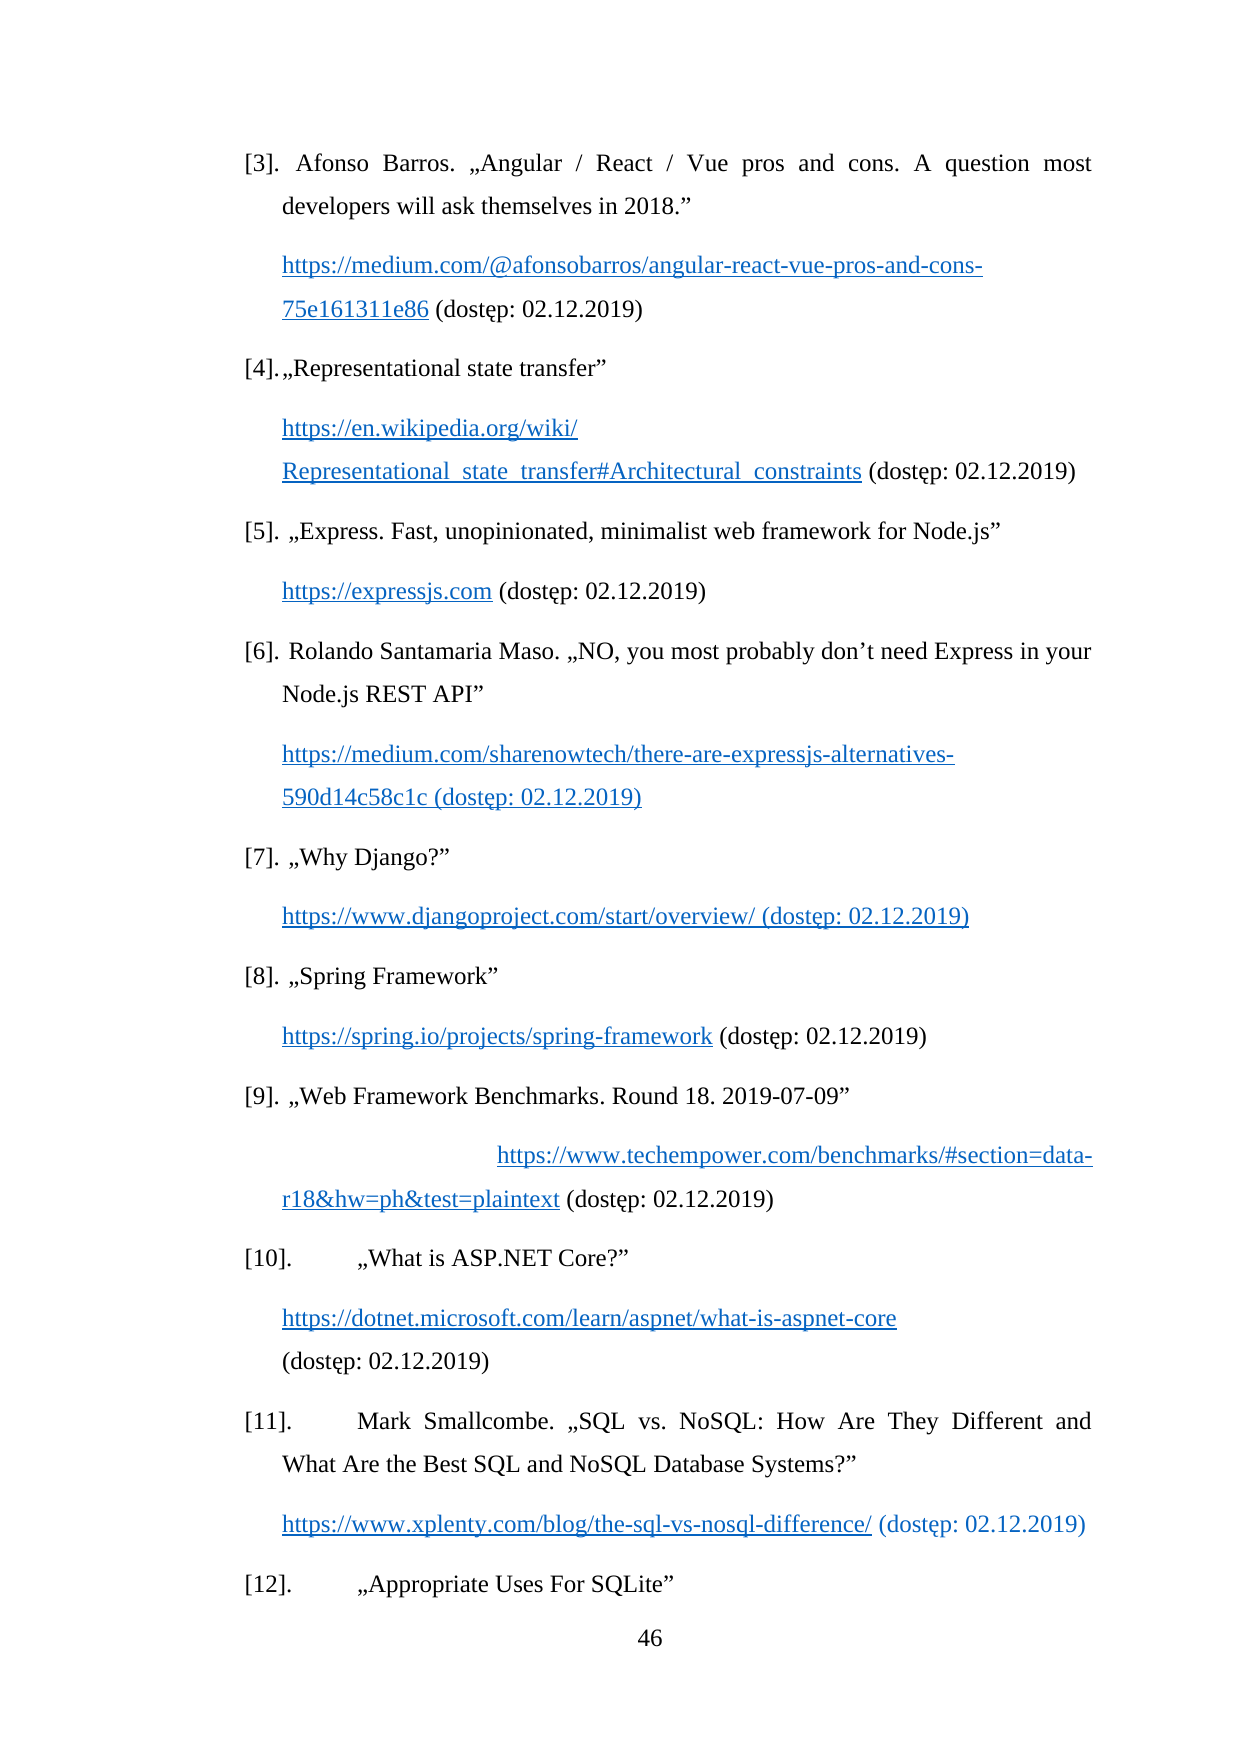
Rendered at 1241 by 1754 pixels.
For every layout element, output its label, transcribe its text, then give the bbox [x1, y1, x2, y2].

list https://dotnet.microsoft.com/learn/aspnet/what-is-aspnet-core (dostęp: 02.12.2019) [282, 1303, 1092, 1375]
list https://spring.io/projects/spring-framework (dostęp: 02.12.2019) [282, 1021, 1092, 1050]
text Afonso Barros. „Angular / React / Vue pros and cons. A question most developers will ask themselves in 2018.” [244, 148, 1092, 219]
list https://medium.com/sharenowtech/there-are-expressjs-alternatives-590d14c58c1c (dostęp: 02.12.2019) [282, 739, 1092, 811]
text „Spring Framework” [244, 961, 1092, 990]
text „What is ASP.NET Core?” [244, 1243, 1092, 1272]
text Mark Smallcombe. „SQL vs. NoSQL: How Are They Different and What Are the Best SQL and NoSQL Database Systems?” [244, 1406, 1092, 1478]
list https://www.djangoproject.com/start/overview/ (dostęp: 02.12.2019) [282, 901, 1092, 930]
list https://medium.com/@afonsobarros/angular-react-vue-pros-and-cons-75e161311e86 (dostęp: 02.12.2019) [282, 251, 1092, 322]
list https://www.xplenty.com/blog/the-sql-vs-nosql-difference/ (dostęp: 02.12.2019) [282, 1509, 1092, 1538]
list https://expressjs.com (dostęp: 02.12.2019) [282, 576, 1092, 605]
text „Appropriate Uses For SQLite” [244, 1569, 1092, 1598]
text „Representational state transfer” [244, 353, 1092, 382]
text „Why Django?” [244, 842, 1092, 870]
list https://www.techempower.com/benchmarks/#section=data-r18&hw=ph&test=plaintext (dostęp: 02.12.2019) [282, 1141, 1092, 1212]
text Rolando Santamaria Maso. „NO, you most probably don’t need Express in your Node.js REST API” [244, 636, 1092, 708]
text „Express. Fast, unopinionated, minimalist web framework for Node.js” [244, 516, 1092, 545]
text „Web Framework Benchmarks. Round 18. 2019-07-09” [244, 1081, 1092, 1109]
list https://en.wikipedia.org/wiki/Representational_state_transfer#Architectural_constraints (dostęp: 02.12.2019) [282, 413, 1092, 485]
